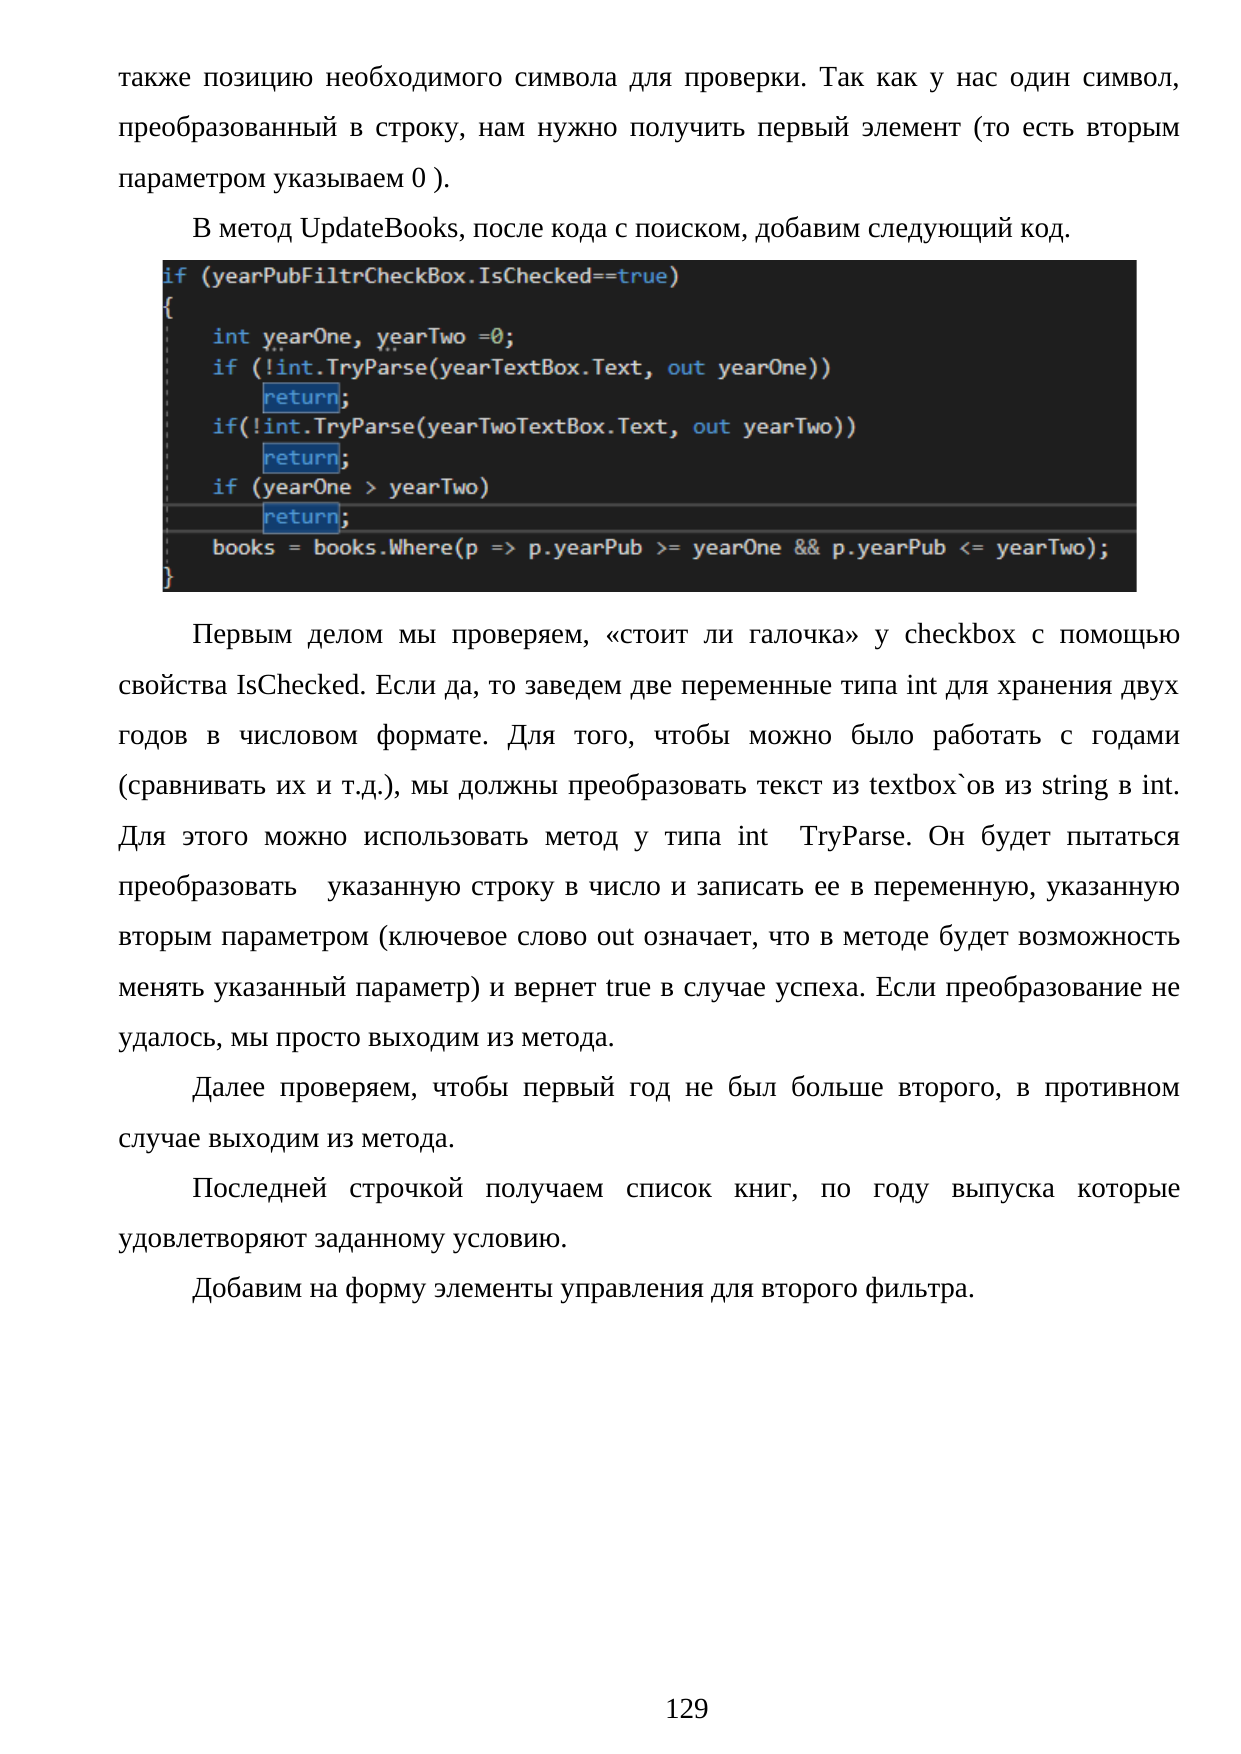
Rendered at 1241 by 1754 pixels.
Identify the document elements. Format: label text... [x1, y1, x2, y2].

text Последней строчкой получаем список книг, по году выпуска которые удовлетворяют заданному условию. [118, 1170, 1181, 1254]
text В метод UpdateBooks, после кода с поиском, добавим следующий код. [118, 210, 1181, 243]
text Первым делом мы проверяем, «стоит ли галочка» у checkbox с помощью свойства IsChecked. Если да, то заведем две переменные типа int для хранения двух годов в числовом формате. Для того, чтобы можно было работать с годами (сравнивать их и т.д.), мы должны преобразовать текст из textbox`ов из string в int. Для этого можно использовать метод у типа int TryParse. Он будет пытаться преобразовать указанную строку в число и записать ее в переменную, указанную вторым параметром (ключевое слово out означает, что в методе будет возможность менять указанный параметр) и вернет true в случае успеха. Если преобразование не удалось, мы просто выходим из метода. [118, 617, 1181, 1053]
text Далее проверяем, чтобы первый год не был больше второго, в противном случае выходим из метода. [118, 1069, 1181, 1153]
picture [162, 260, 1137, 592]
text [118, 59, 1181, 193]
text Добавим на форму элементы управления для второго фильтра. [118, 1271, 1181, 1304]
